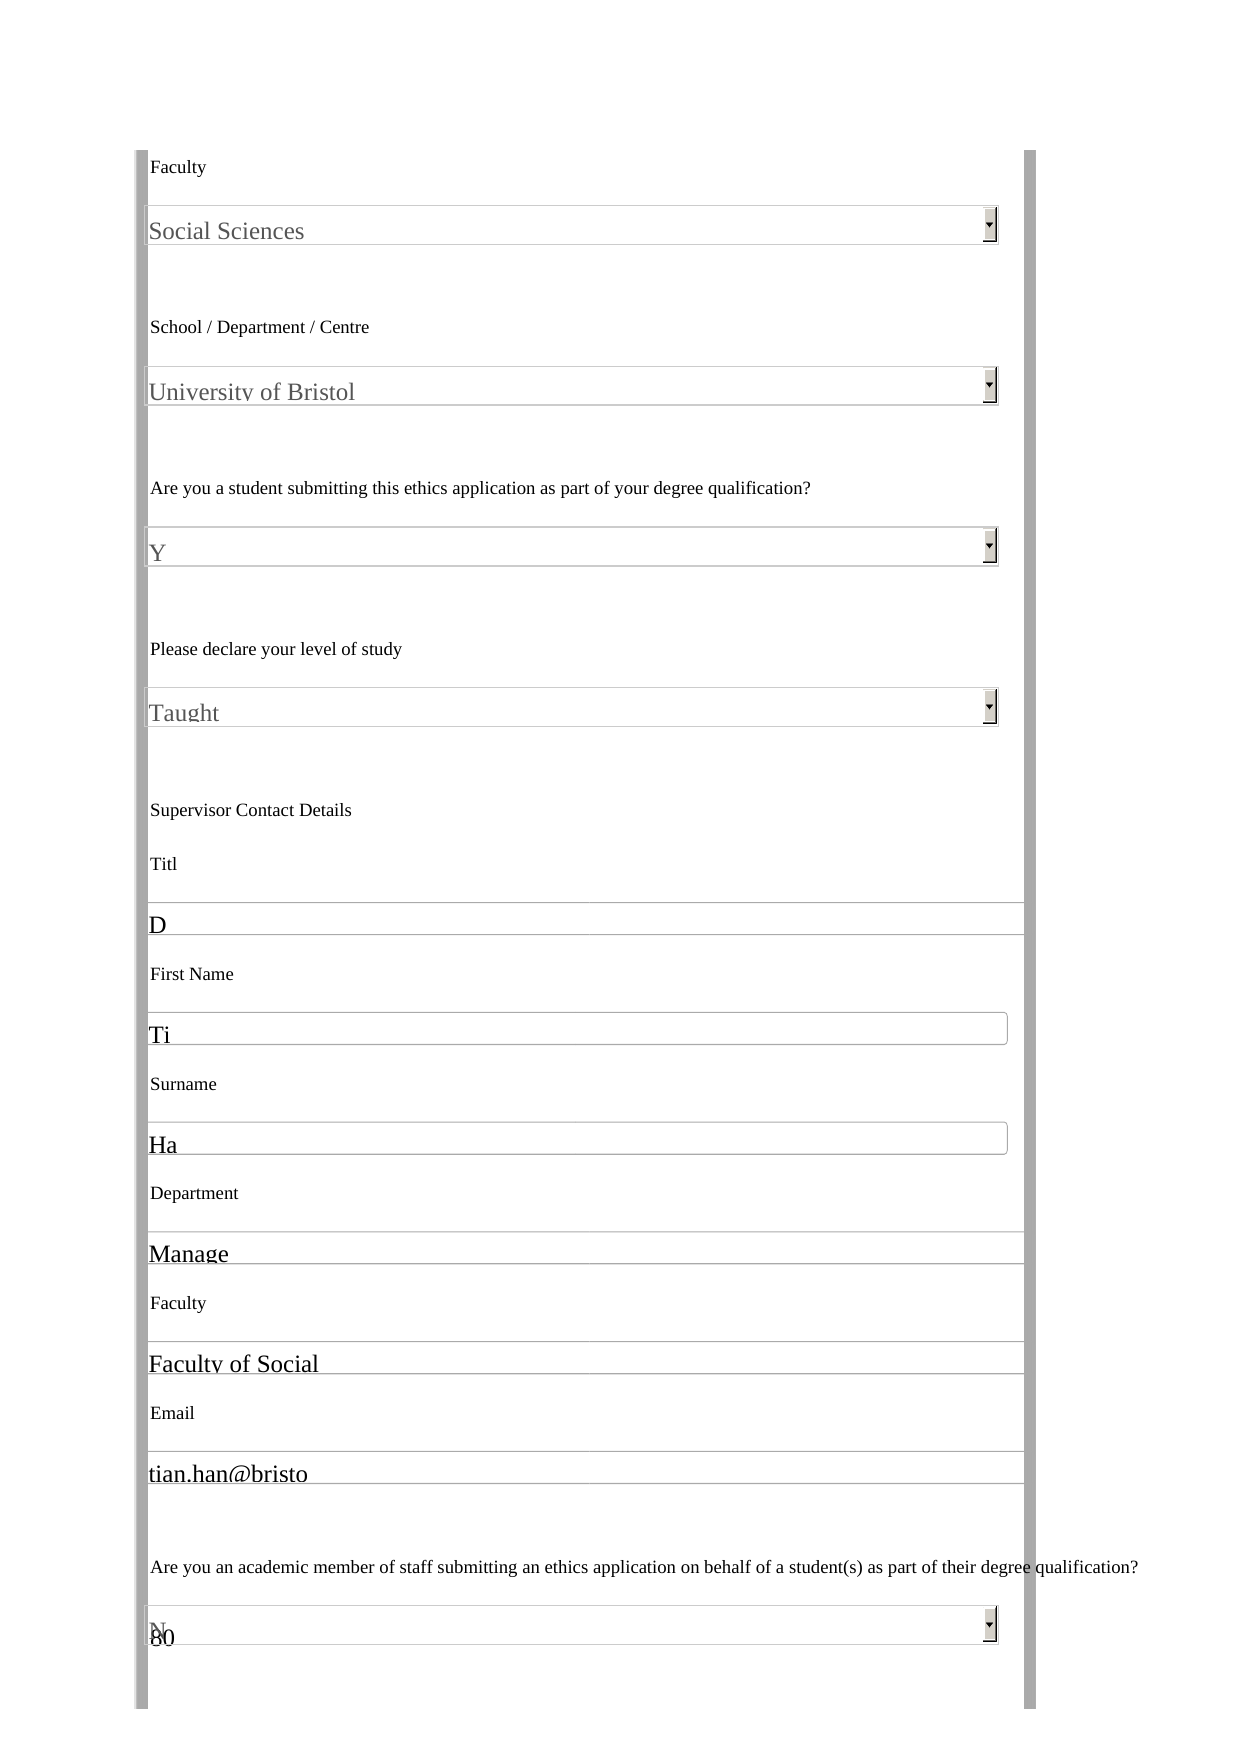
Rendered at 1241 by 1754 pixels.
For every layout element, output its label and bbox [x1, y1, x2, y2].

picture [1024, 904, 1034, 934]
picture [1024, 1370, 1036, 1455]
picture [1024, 1233, 1034, 1263]
picture [1024, 149, 1036, 906]
picture [985, 1619, 995, 1631]
picture [985, 540, 995, 552]
picture [985, 379, 995, 391]
picture [1024, 1260, 1036, 1345]
picture [1024, 1480, 1036, 1709]
picture [985, 701, 995, 713]
picture [985, 219, 995, 231]
picture [1024, 1452, 1034, 1482]
picture [1024, 931, 1036, 1235]
picture [1024, 1343, 1034, 1373]
picture [134, 149, 148, 1709]
